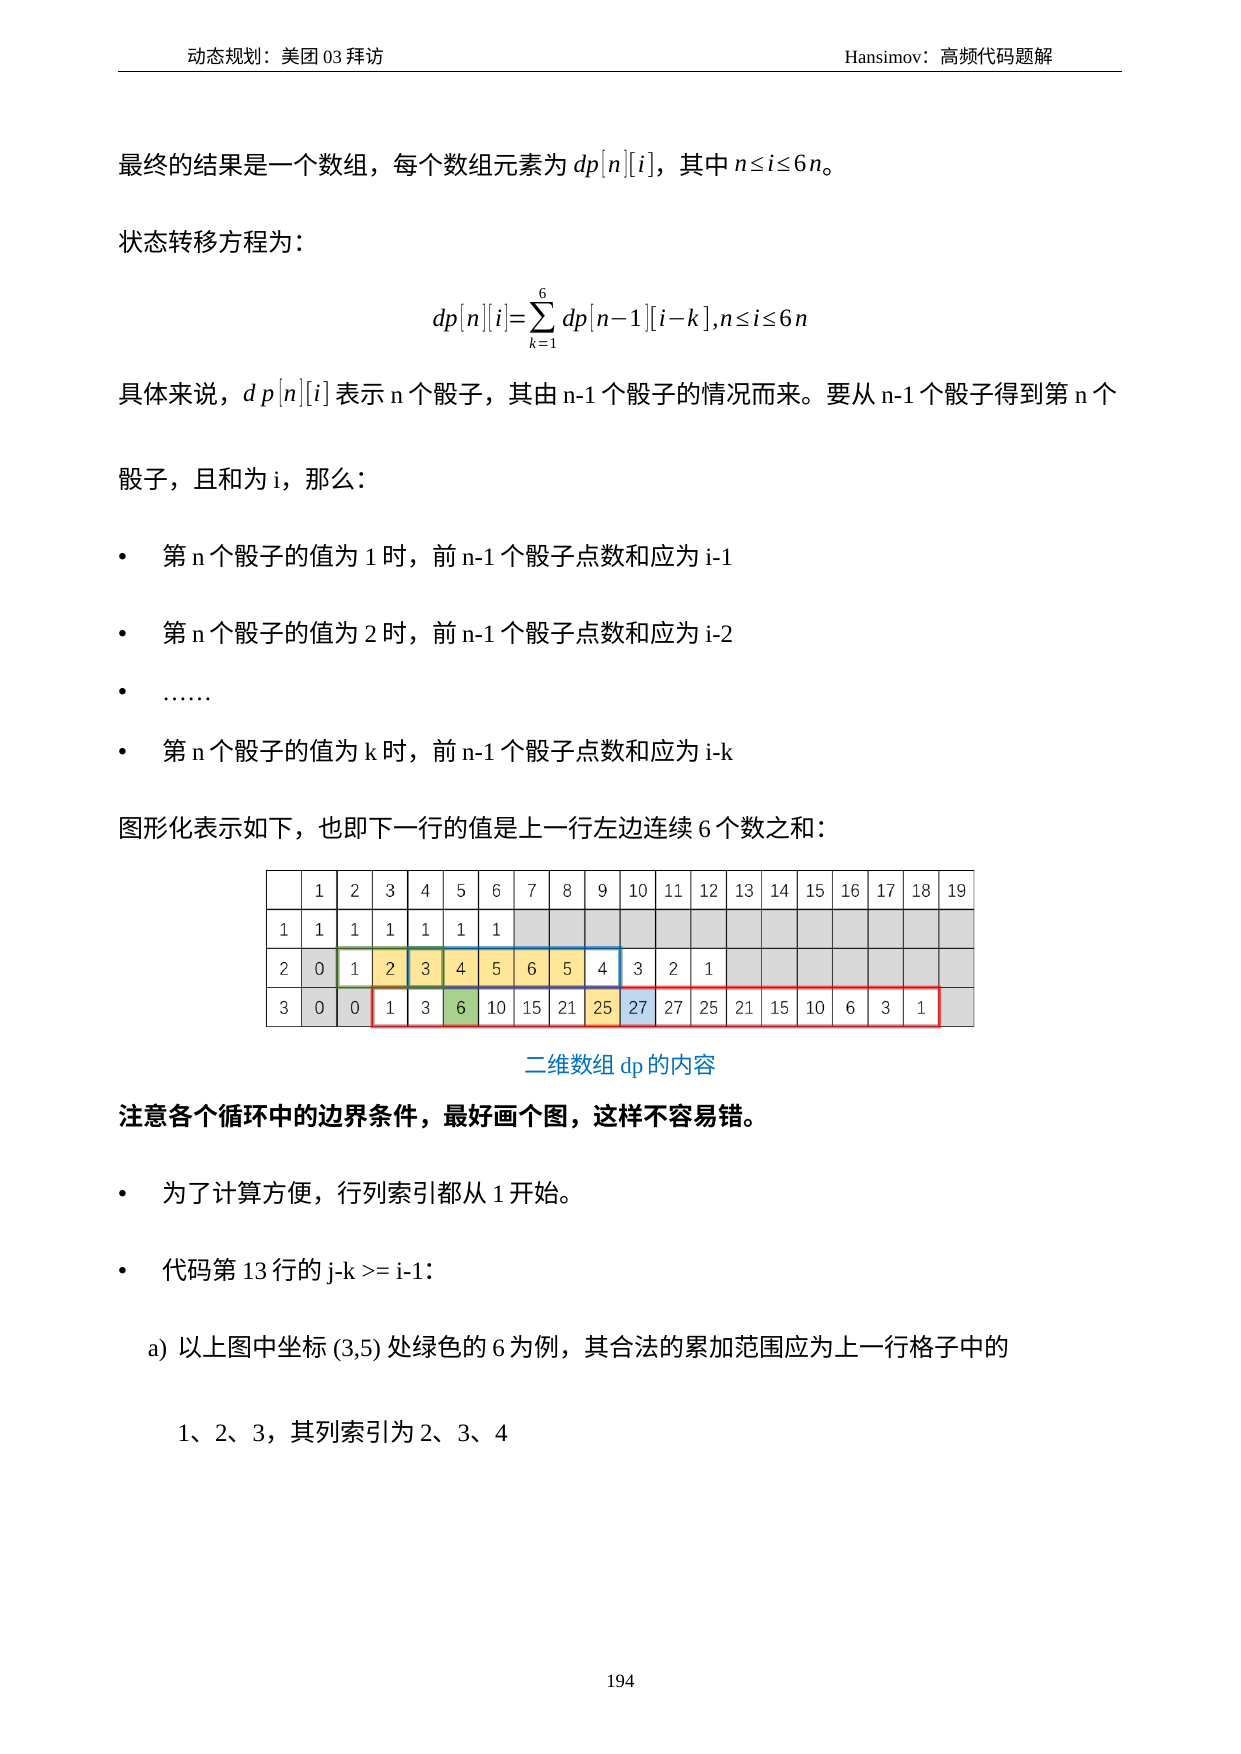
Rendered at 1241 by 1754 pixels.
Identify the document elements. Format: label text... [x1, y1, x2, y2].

text 第n个骰子的值为2时，前n-1个骰子点数和应为i-2 [118, 598, 1122, 666]
text 最终的结果是一个数组，每个数组元素为 ，其中 。 [118, 130, 1122, 198]
text 第n个骰子的值为k时，前n-1个骰子点数和应为i-k [118, 716, 1122, 784]
text 代码第13行的 j-k >= i-1： [118, 1235, 1122, 1303]
text 二维数组dp的内容 [118, 1047, 1122, 1081]
text 注意各个循环中的边界条件，最好画个图，这样不容易错。 [118, 1081, 1122, 1149]
text 图形化表示如下，也即下一行的值是上一行左边连续6个数之和： [118, 793, 1122, 861]
text 状态转移方程为： [118, 207, 1122, 275]
text 第n个骰子的值为1时，前n-1个骰子点数和应为i-1 [118, 521, 1122, 589]
picture [265, 870, 975, 1029]
text …… [118, 675, 1122, 709]
text 具体来说， 表示n个骰子，其由n-1个骰子的情况而来。要从n-1个骰子得到第n个骰子，且和为i，那么： [118, 359, 1122, 512]
list 以上图中坐标 (3,5) 处绿色的6为例，其合法的累加范围应为上一行格子中的1、2、3，其列索引为2、3、4 [148, 1312, 1122, 1464]
text 为了计算方便，行列索引都从1开始。 [118, 1158, 1122, 1226]
